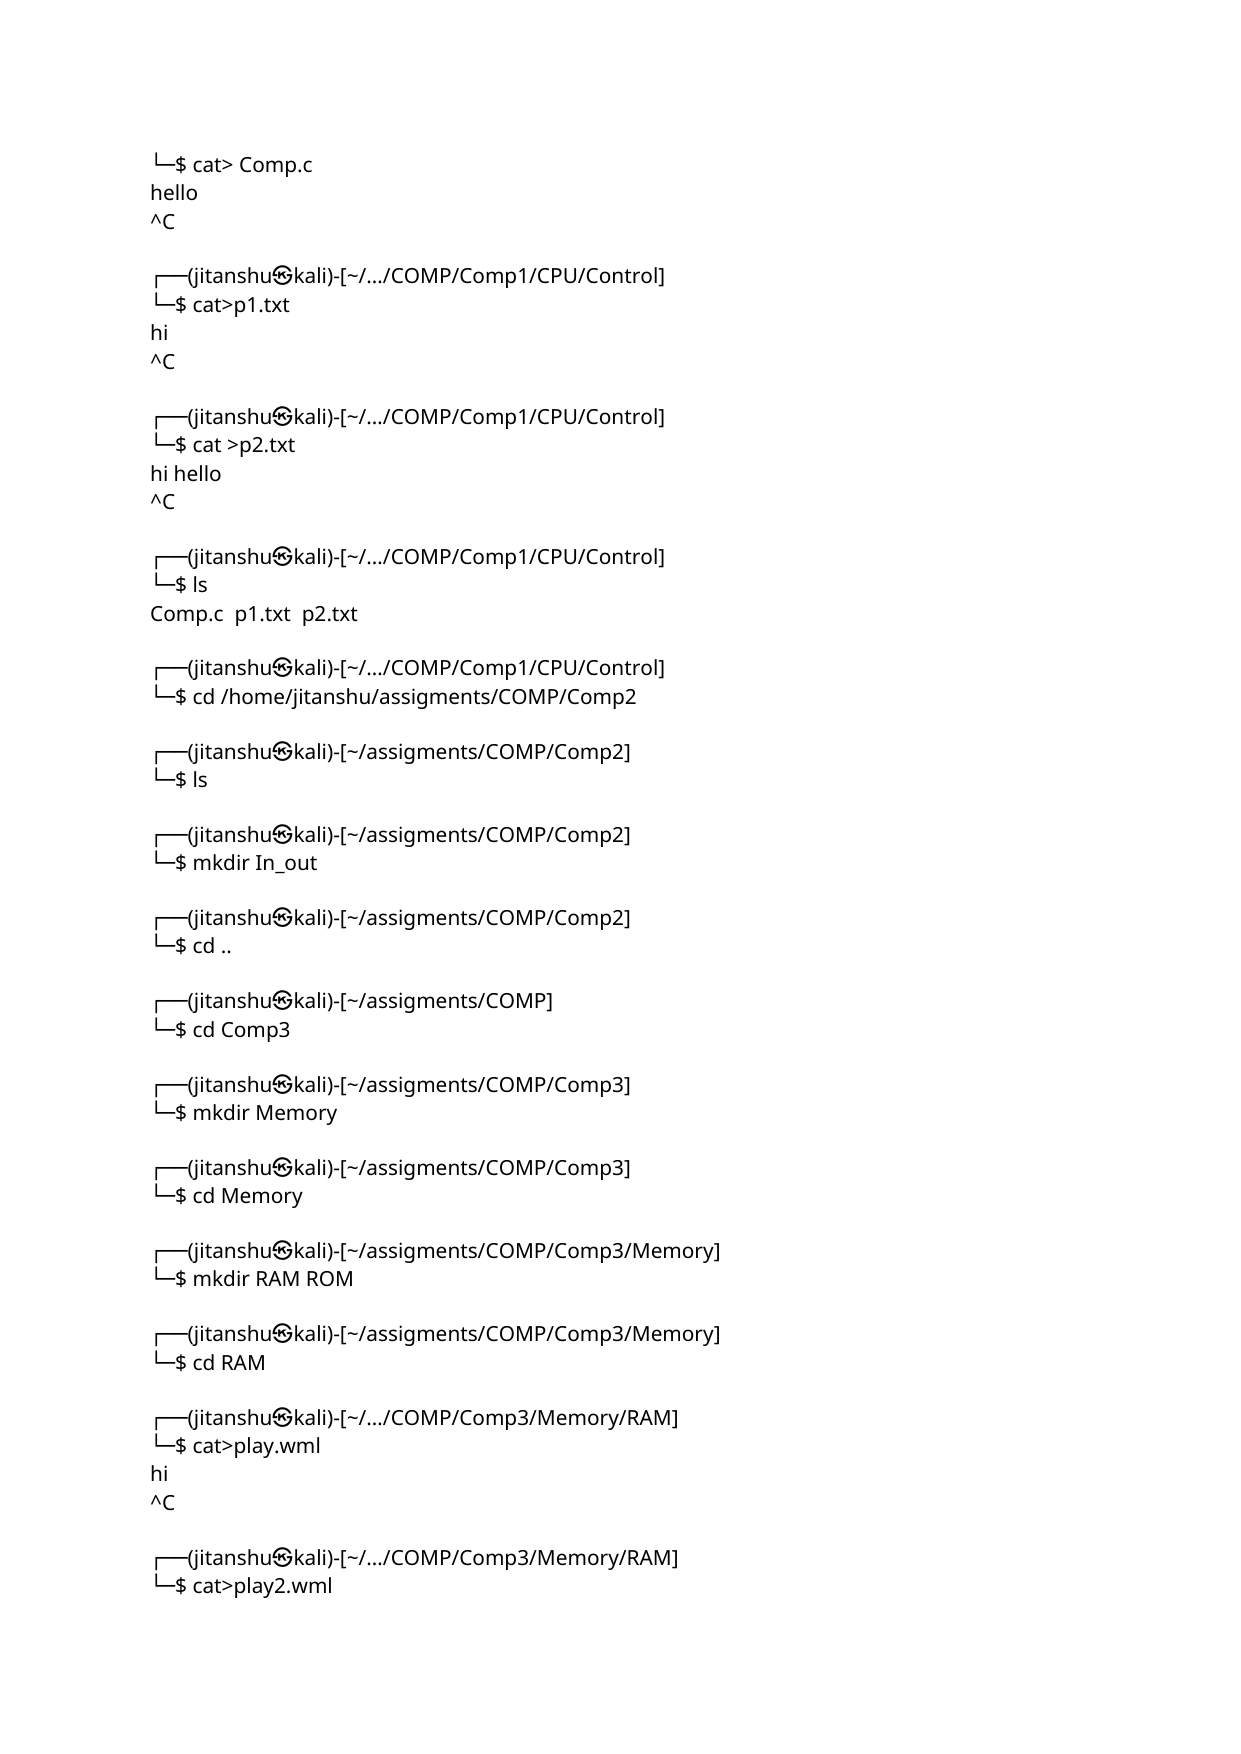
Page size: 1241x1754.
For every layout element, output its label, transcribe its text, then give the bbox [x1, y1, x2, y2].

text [150, 1543, 1090, 1571]
text ^C [150, 487, 1090, 516]
text └─$ ls [150, 570, 1090, 599]
text ┌──(jitanshu㉿kali)-[~/assigments/COMP/Comp3/Memory] [150, 1236, 1090, 1264]
text ┌──(jitanshu㉿kali)-[~/assigments/COMP/Comp2] [150, 903, 1090, 932]
text └─$ mkdir RAM ROM [150, 1264, 1090, 1293]
text ┌──(jitanshu㉿kali)-[~/assigments/COMP/Comp2] [150, 820, 1090, 848]
text ┌──(jitanshu㉿kali)-[~/assigments/COMP/Comp3] [150, 1070, 1090, 1098]
text └─$ cd /home/jitanshu/assigments/COMP/Comp2 [150, 682, 1090, 710]
text └─$ mkdir In_out [150, 848, 1090, 877]
text hi hello [150, 459, 1090, 487]
text └─$ cat> Comp.c [150, 150, 1090, 178]
text hi [150, 318, 1090, 347]
text └─$ cat>play.wml [150, 1431, 1090, 1459]
text └─$ cd Comp3 [150, 1015, 1090, 1043]
text Comp.c p1.txt p2.txt [150, 599, 1090, 627]
text ┌──(jitanshu㉿kali)-[~/…/COMP/Comp1/CPU/Control] [150, 653, 1090, 682]
text └─$ cd RAM [150, 1348, 1090, 1376]
text └─$ mkdir Memory [150, 1098, 1090, 1127]
text ┌──(jitanshu㉿kali)-[~/assigments/COMP/Comp3] [150, 1153, 1090, 1181]
text └─$ cat>play2.wml [150, 1571, 1090, 1599]
text ┌──(jitanshu㉿kali)-[~/assigments/COMP] [150, 986, 1090, 1015]
text ┌──(jitanshu㉿kali)-[~/…/COMP/Comp1/CPU/Control] [150, 542, 1090, 570]
text ^C [150, 1488, 1090, 1516]
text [150, 262, 1090, 290]
text ^C [150, 207, 1090, 235]
text hello [150, 178, 1090, 207]
text ^C [150, 347, 1090, 375]
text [150, 1403, 1090, 1431]
text └─$ cd .. [150, 932, 1090, 960]
text └─$ cd Memory [150, 1181, 1090, 1210]
text └─$ cat >p2.txt [150, 430, 1090, 459]
text └─$ ls [150, 765, 1090, 794]
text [150, 1319, 1090, 1348]
text ┌──(jitanshu㉿kali)-[~/assigments/COMP/Comp2] [150, 737, 1090, 765]
text └─$ cat>p1.txt [150, 290, 1090, 318]
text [150, 402, 1090, 430]
text hi [150, 1459, 1090, 1488]
